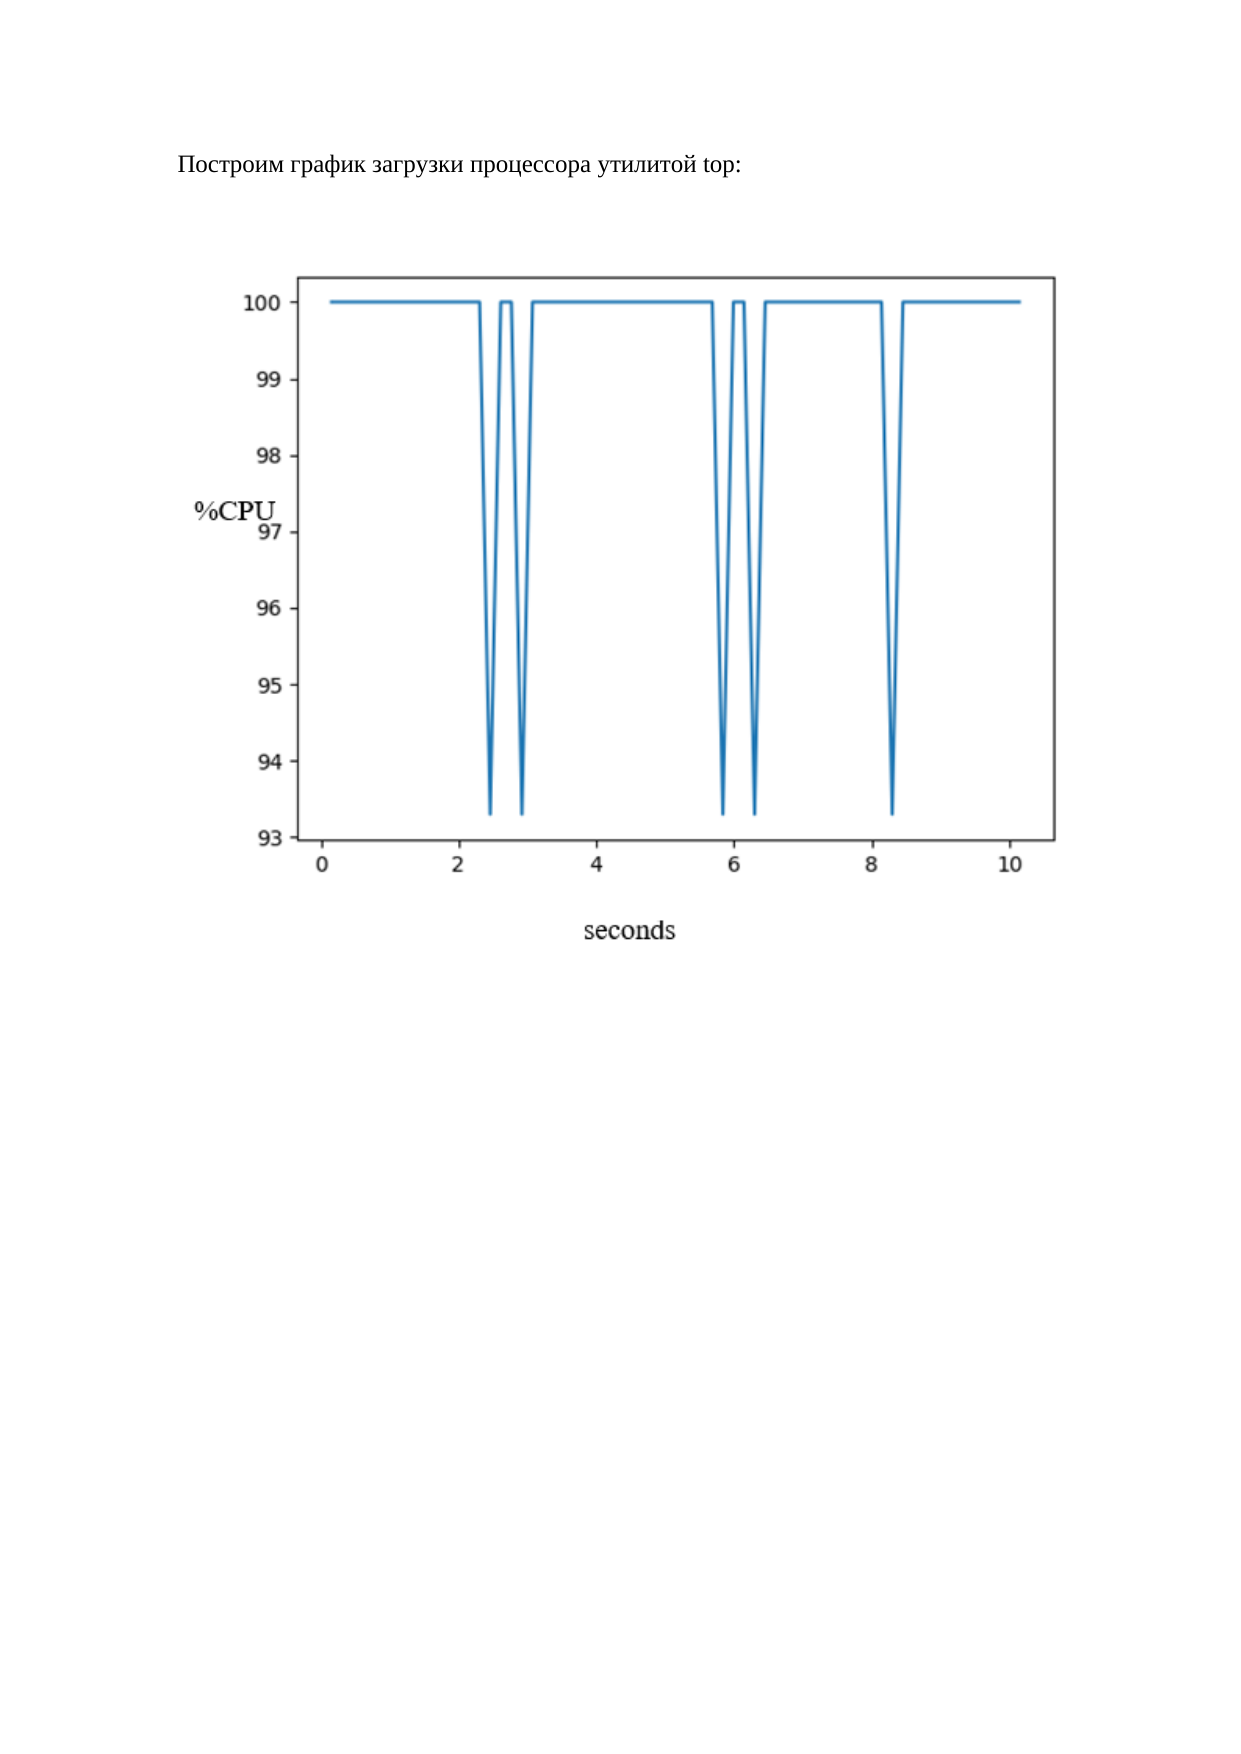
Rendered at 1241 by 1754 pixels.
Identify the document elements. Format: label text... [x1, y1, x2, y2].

list Построим график загрузки процессора утилитой top: [177, 149, 1152, 178]
picture [177, 242, 1113, 952]
